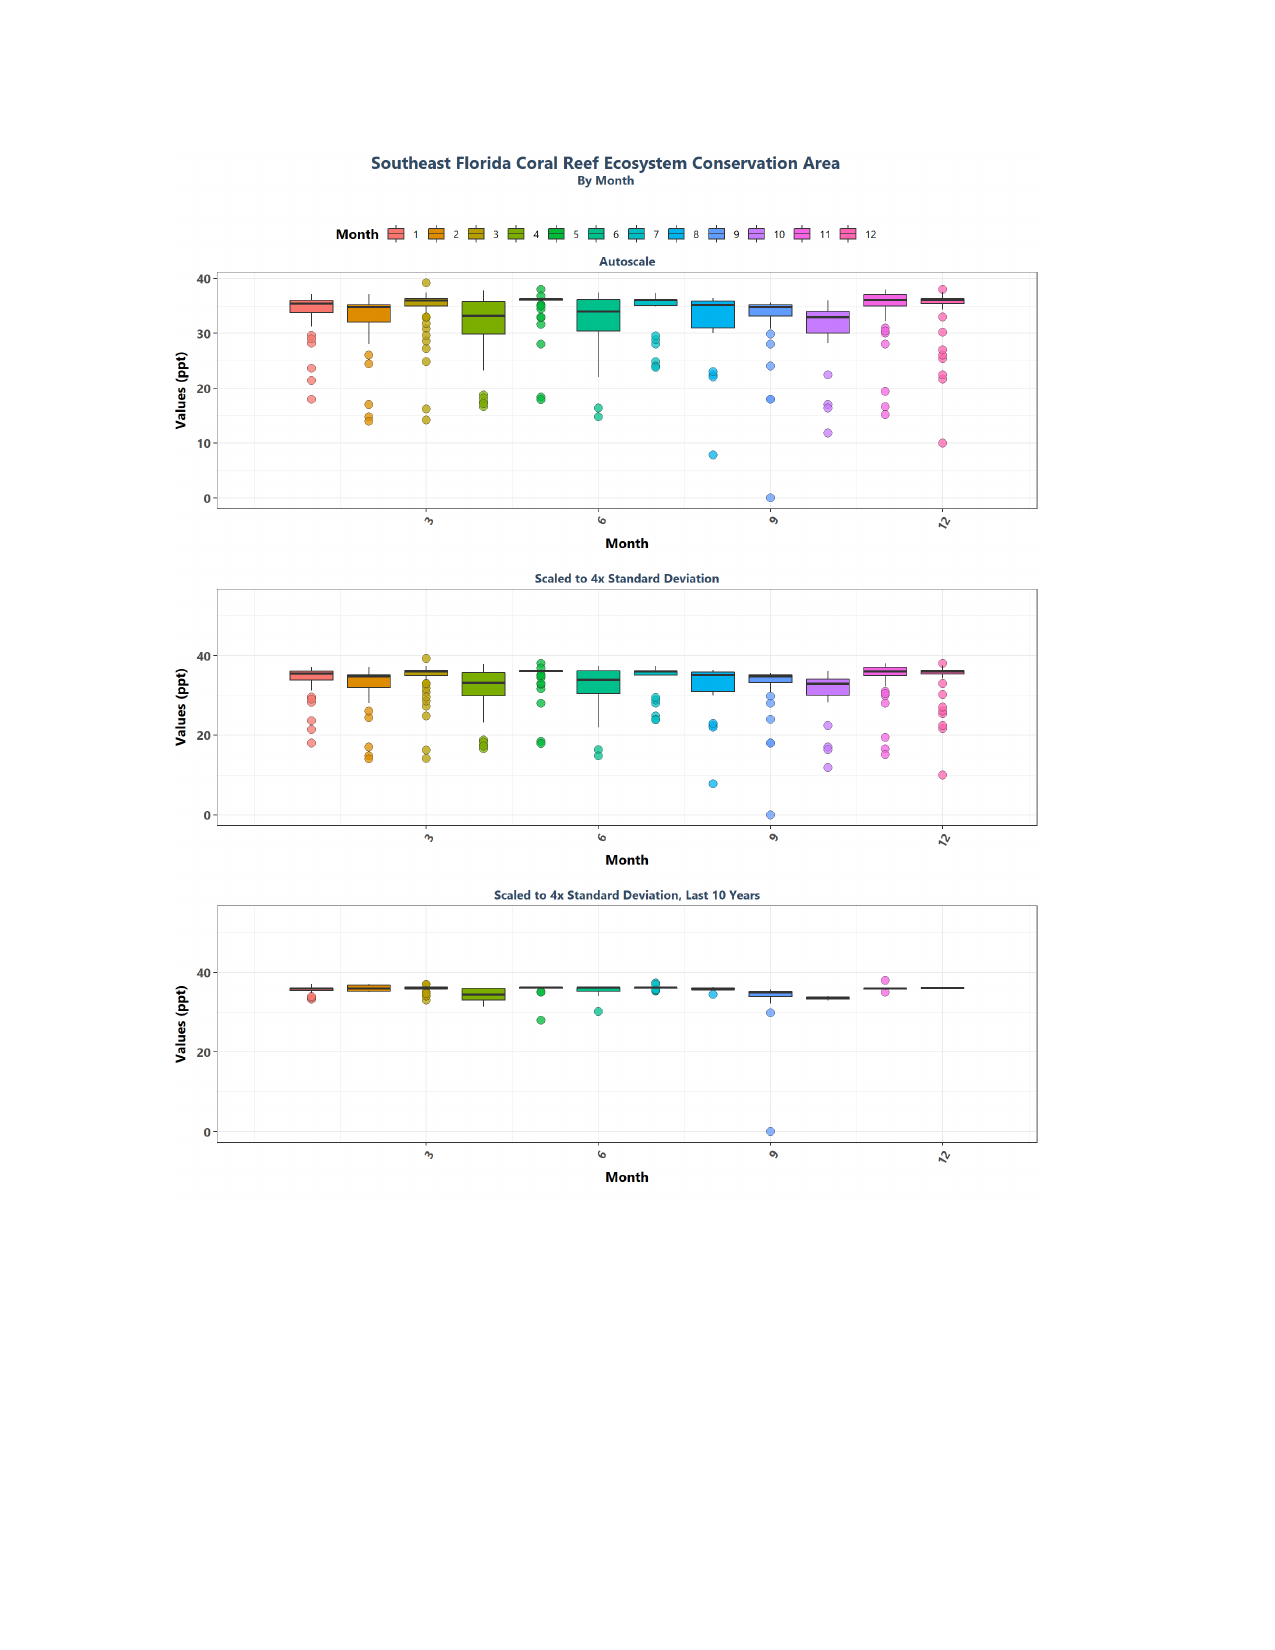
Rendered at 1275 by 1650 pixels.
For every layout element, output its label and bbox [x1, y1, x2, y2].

picture [168, 150, 1044, 1200]
